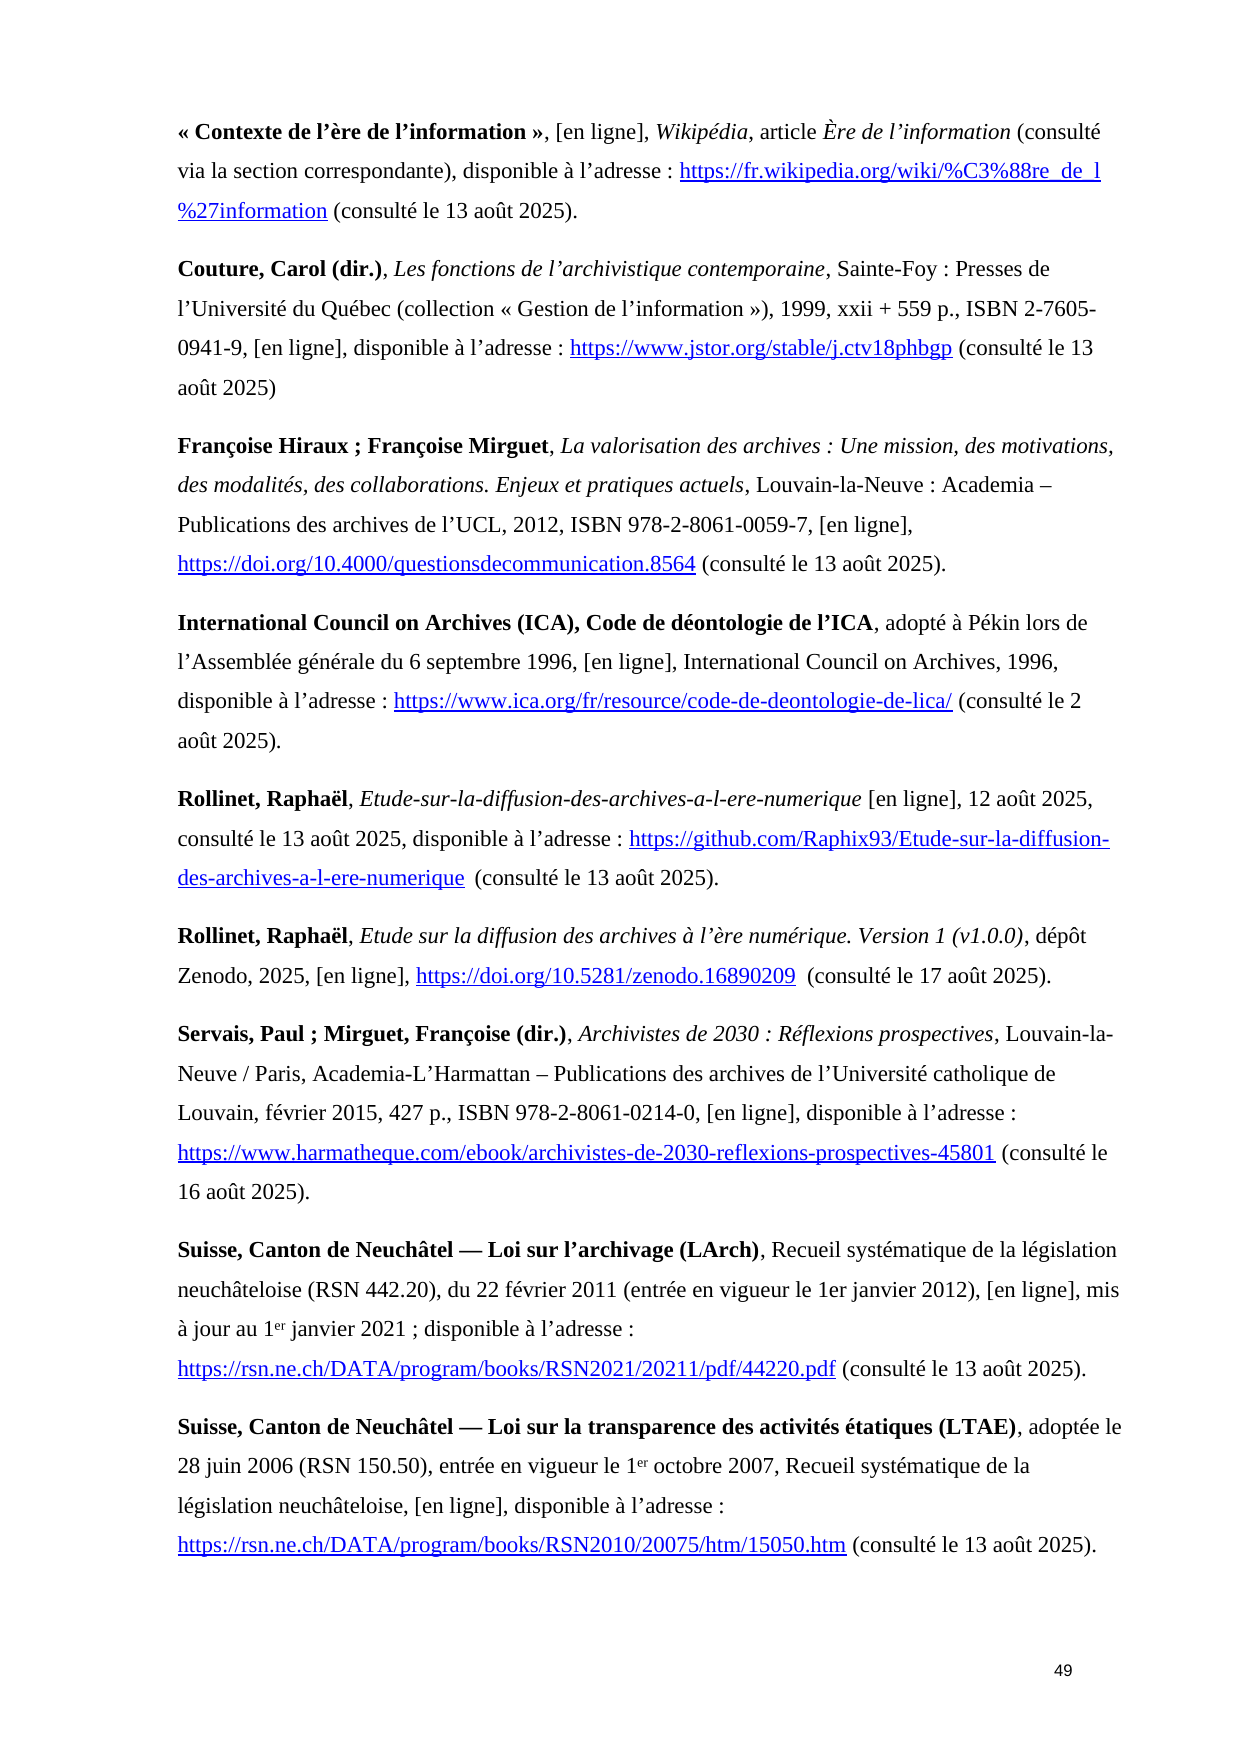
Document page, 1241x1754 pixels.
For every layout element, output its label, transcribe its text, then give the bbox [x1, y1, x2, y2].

text Rollinet, Raphaël, Etude-sur-la-diffusion-des-archives-a-l-ere-numerique [en ligne], 12 août 2025, consulté le 13 août 2025, disponible à l’adresse : https://github.com/Raphix93/Etude-sur-la-diffusion-des-archives-a-l-ere-numerique (consulté le 13 août 2025). [177, 785, 1122, 891]
text Suisse, Canton de Neuchâtel — Loi sur l’archivage (LArch), Recueil systématique de la législation neuchâteloise (RSN 442.20), du 22 février 2011 (entrée en vigueur le 1er janvier 2012), [en ligne], mis à jour au 1ᵉʳ janvier 2021 ; disponible à l’adresse : https://rsn.ne.ch/DATA/program/books/RSN2021/20211/pdf/44220.pdf (consulté le 13 août 2025). [177, 1236, 1122, 1381]
text Rollinet, Raphaël, Etude sur la diffusion des archives à l’ère numérique. Version 1 (v1.0.0), dépôt Zenodo, 2025, [en ligne], https://doi.org/10.5281/zenodo.16890209 (consulté le 17 août 2025). [177, 922, 1122, 988]
text Servais, Paul ; Mirguet, Françoise (dir.), Archivistes de 2030 : Réflexions prospectives, Louvain-la-Neuve / Paris, Academia-L’Harmattan – Publications des archives de l’Université catholique de Louvain, février 2015, 427 p., ISBN 978-2-8061-0214-0, [en ligne], disponible à l’adresse : https://www.harmatheque.com/ebook/archivistes-de-2030-reflexions-prospectives-45801 (consulté le 16 août 2025). [177, 1020, 1122, 1204]
text « Contexte de l’ère de l’information », [en ligne], Wikipédia, article Ère de l’information (consulté via la section correspondante), disponible à l’adresse : https://fr.wikipedia.org/wiki/%C3%88re_de_l%27information (consulté le 13 août 2025). [177, 118, 1122, 223]
text Françoise Hiraux ; Françoise Mirguet, La valorisation des archives : Une mission, des motivations, des modalités, des collaborations. Enjeux et pratiques actuels, Louvain-la-Neuve : Academia – Publications des archives de l’UCL, 2012, ISBN 978-2-8061-0059-7, [en ligne], https://doi.org/10.4000/questionsdecommunication.8564 (consulté le 13 août 2025). [177, 432, 1122, 577]
text Couture, Carol (dir.), Les fonctions de l’archivistique contemporaine, Sainte-Foy : Presses de l’Université du Québec (collection « Gestion de l’information »), 1999, xxii + 559 p., ISBN 2-7605-0941-9, [en ligne], disponible à l’adresse : https://www.jstor.org/stable/j.ctv18phbgp (consulté le 13 août 2025) [177, 255, 1122, 400]
text Suisse, Canton de Neuchâtel — Loi sur la transparence des activités étatiques (LTAE), adoptée le 28 juin 2006 (RSN 150.50), entrée en vigueur le 1ᵉʳ octobre 2007, Recueil systématique de la législation neuchâteloise, [en ligne], disponible à l’adresse : https://rsn.ne.ch/DATA/program/books/RSN2010/20075/htm/15050.htm (consulté le 13 août 2025). [177, 1413, 1122, 1558]
text International Council on Archives (ICA), Code de déontologie de l’ICA, adopté à Pékin lors de l’Assemblée générale du 6 septembre 1996, [en ligne], International Council on Archives, 1996, disponible à l’adresse : https://www.ica.org/fr/resource/code-de-deontologie-de-lica/ (consulté le 2 août 2025). [177, 609, 1122, 753]
